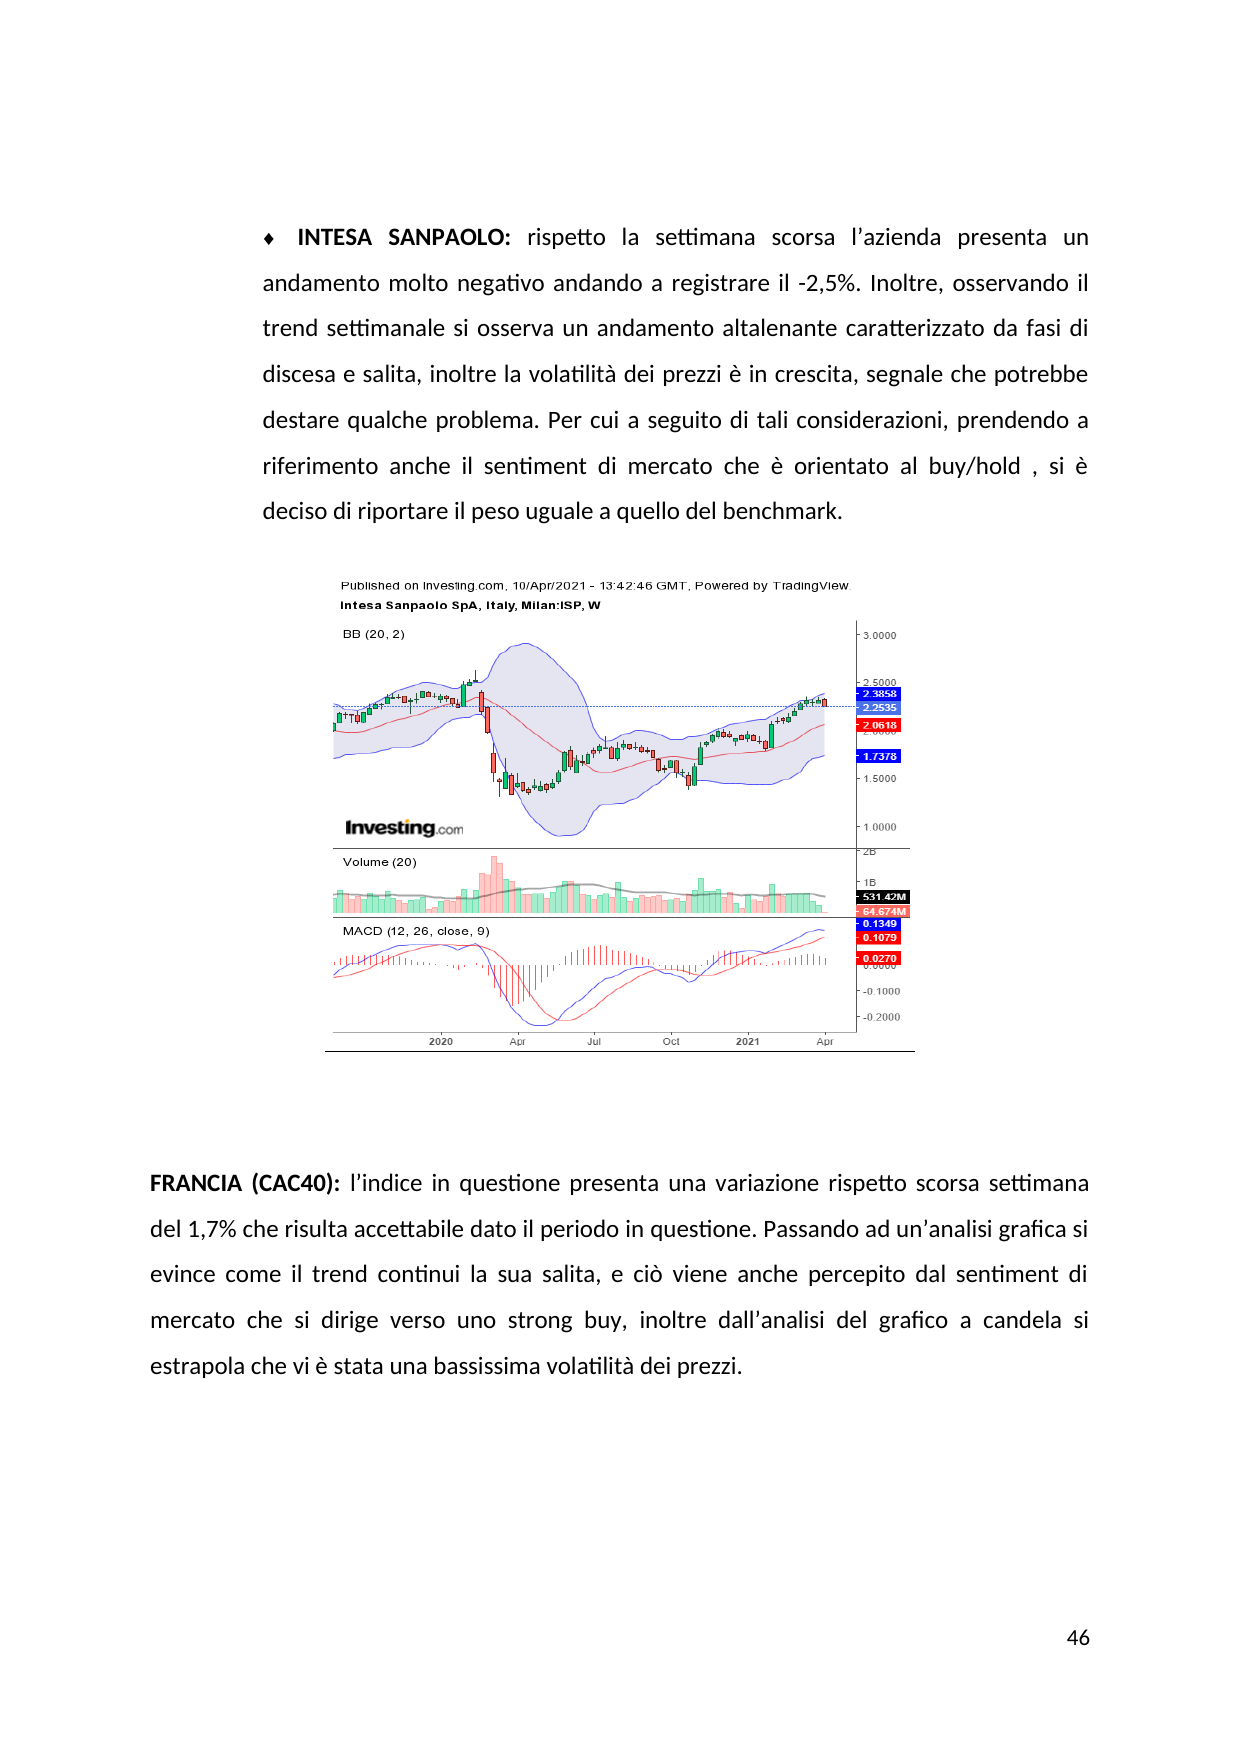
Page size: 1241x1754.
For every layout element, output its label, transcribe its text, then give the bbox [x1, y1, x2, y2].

list INTESA SANPAOLO: rispetto la settimana scorsa l’azienda presenta un andamento molto negativo andando a registrare il -2,5%. Inoltre, osservando il trend settimanale si osserva un andamento altalenante caratterizzato da fasi di discesa e salita, inoltre la volatilità dei prezzi è in crescita, segnale che potrebbe destare qualche problema. Per cui a seguito di tali considerazioni, prendendo a riferimento anche il sentiment di mercato che è orientato al buy/hold , si è deciso di riportare il peso uguale a quello del benchmark. [262, 221, 1090, 526]
picture [325, 570, 915, 1052]
text FRANCIA (CAC40): l’indice in questione presenta una variazione rispetto scorsa settimana del 1,7% che risulta accettabile dato il periodo in questione. Passando ad un’analisi grafica si evince come il trend continui la sua salita, e ciò viene anche percepito dal sentiment di mercato che si dirige verso uno strong buy, inoltre dall’analisi del grafico a candela si estrapola che vi è stata una bassissima volatilità dei prezzi. [150, 1167, 1090, 1381]
